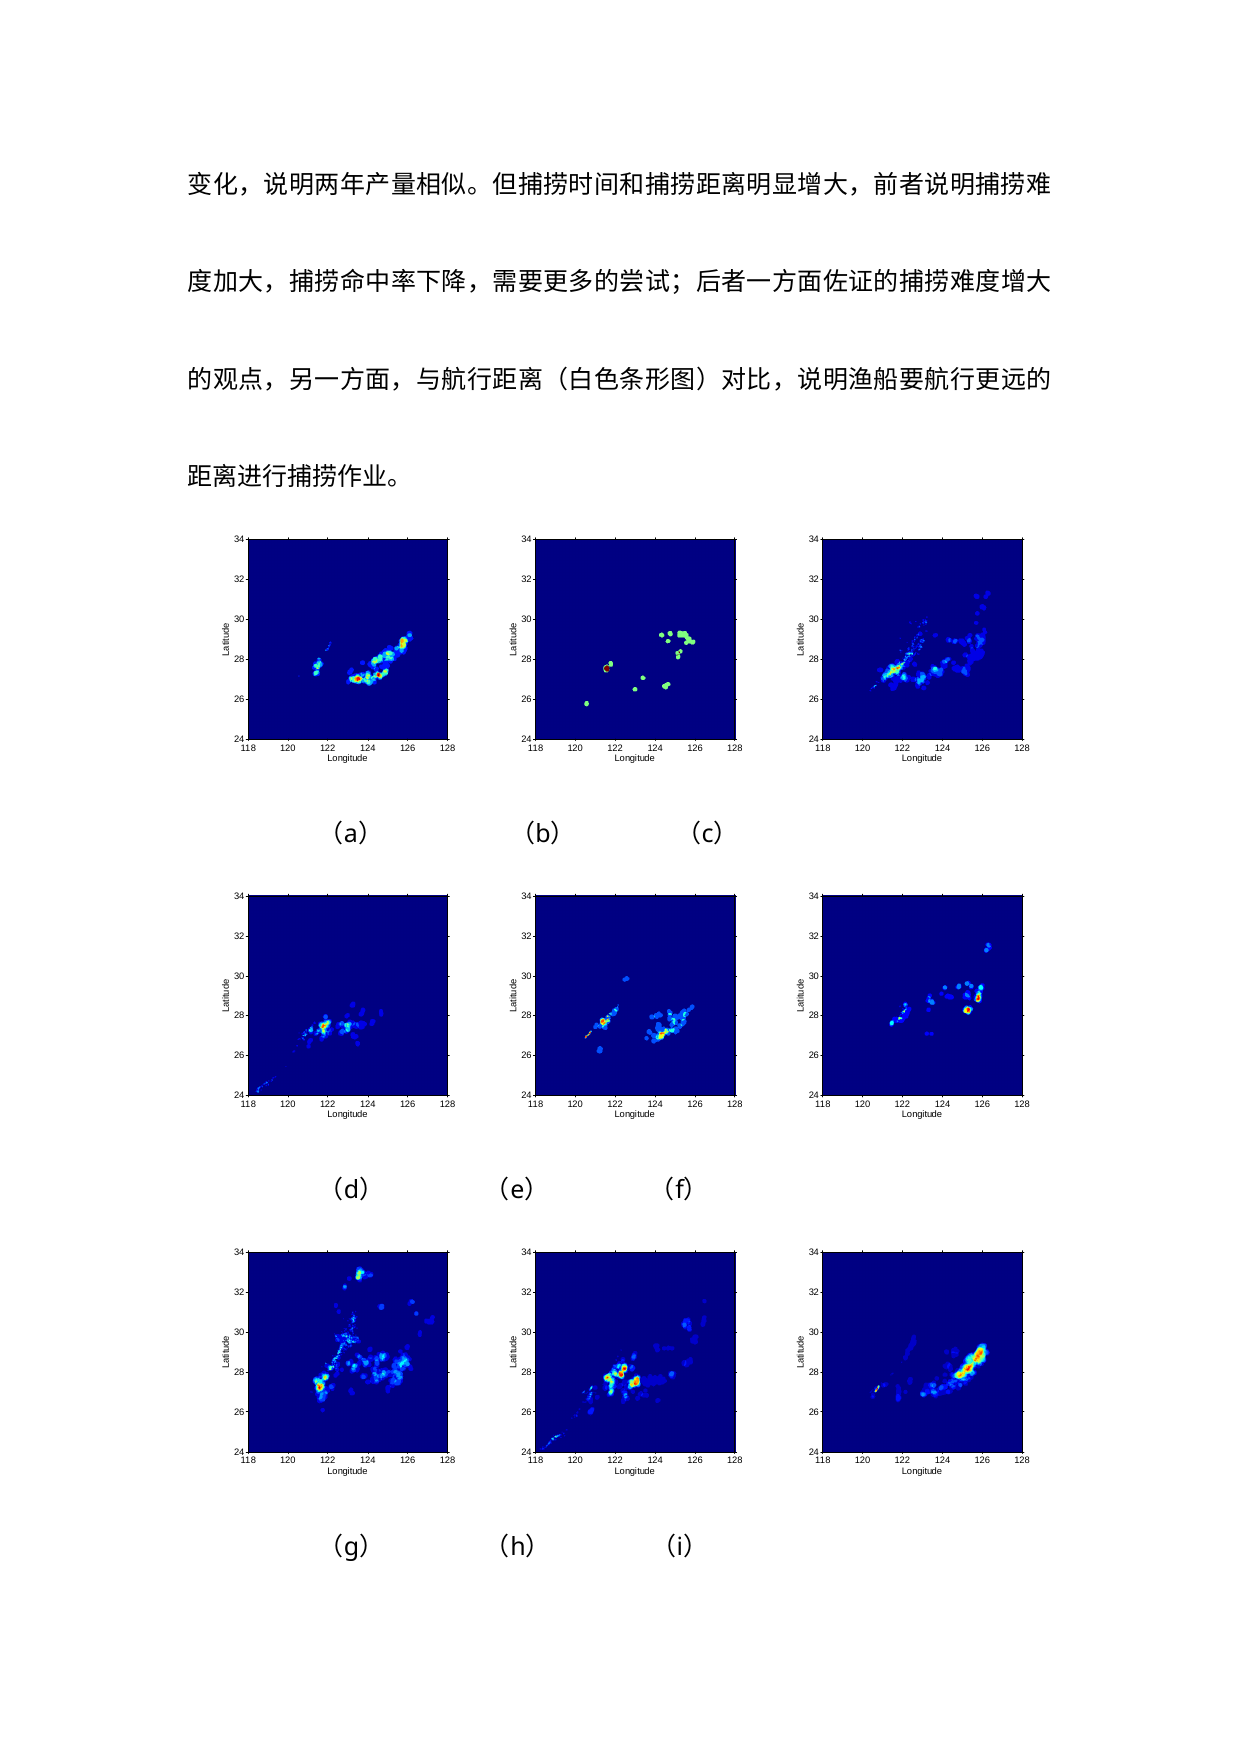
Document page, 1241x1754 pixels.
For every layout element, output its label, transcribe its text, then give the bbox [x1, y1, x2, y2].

text （d） （e） （f） [187, 1155, 1053, 1220]
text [187, 150, 1053, 507]
list （b） （c） [319, 799, 1053, 864]
text （g） （h） （i） [187, 1512, 1053, 1577]
